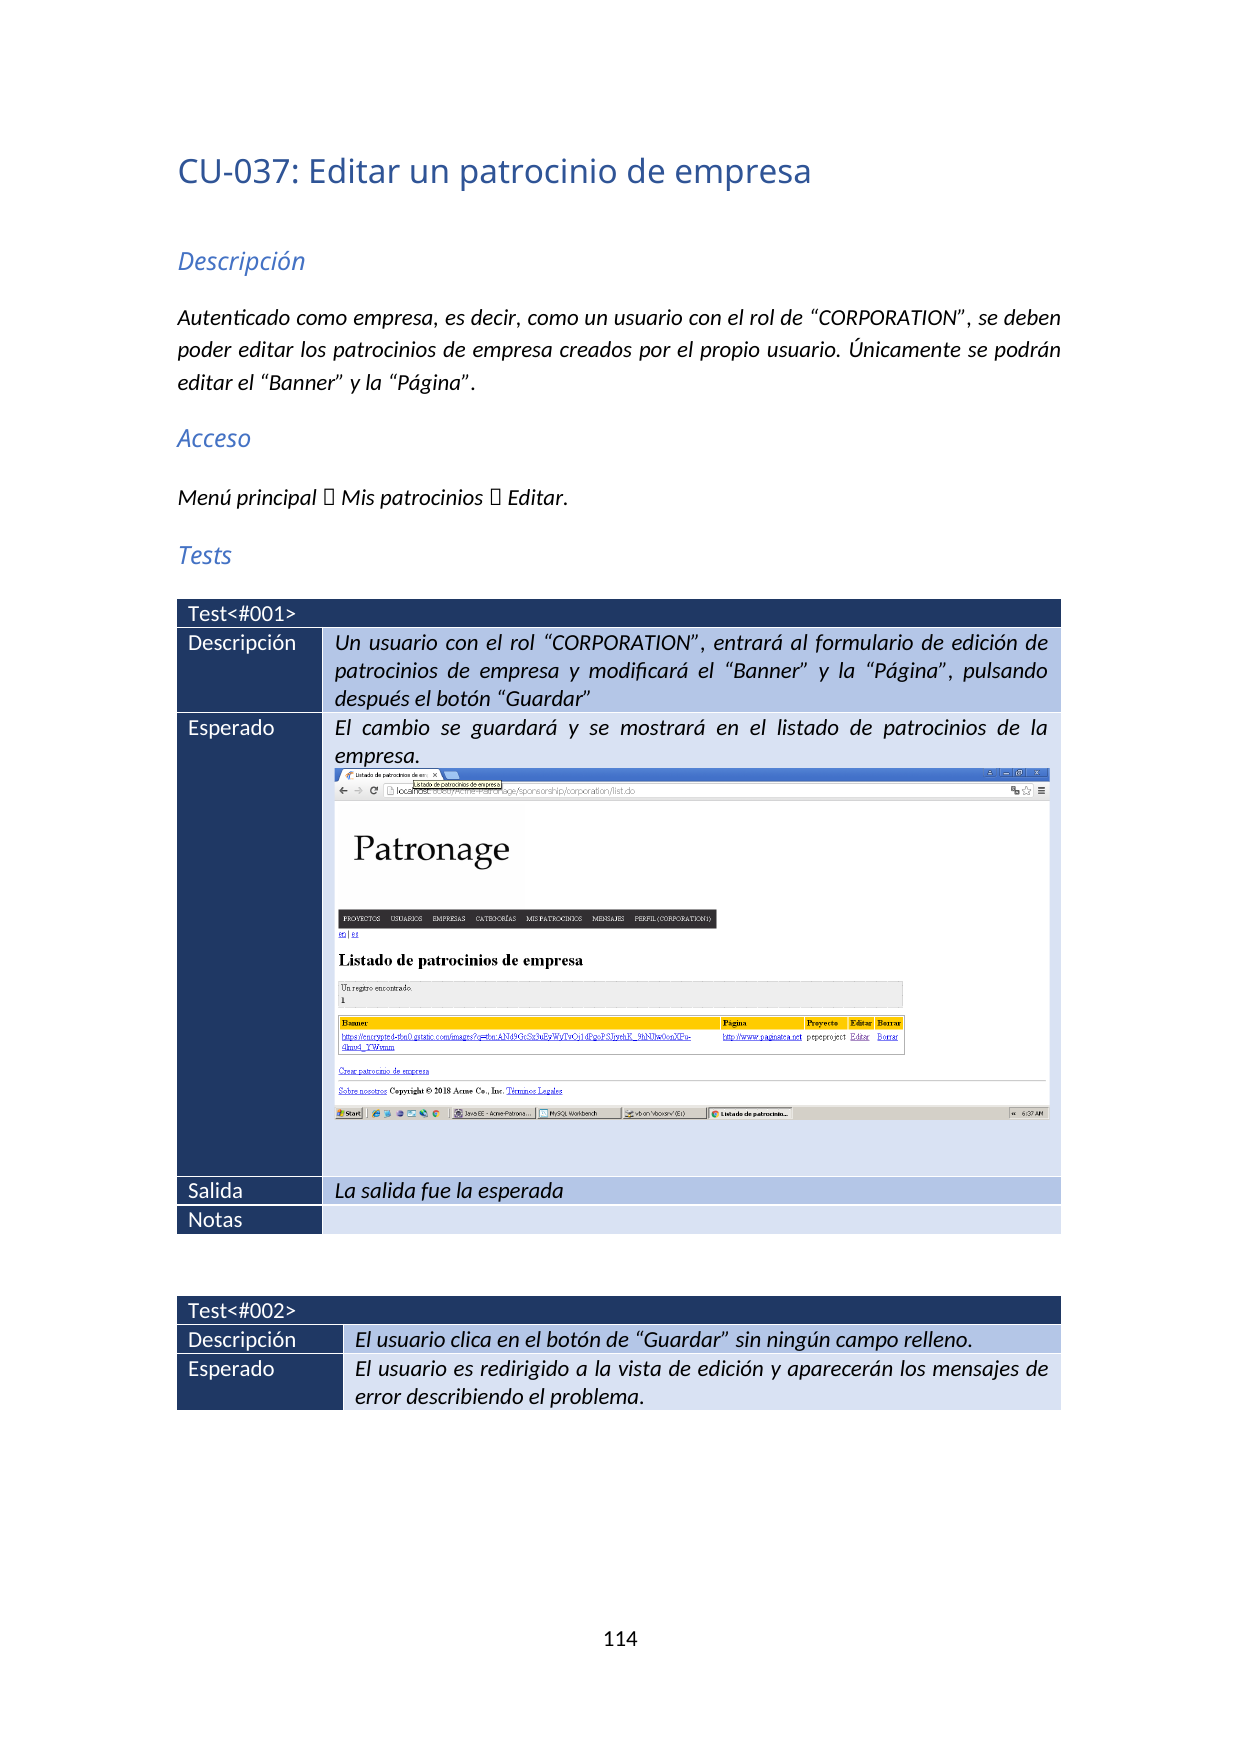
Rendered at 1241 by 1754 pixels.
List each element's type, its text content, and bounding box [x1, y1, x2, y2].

table_cell Salida [177, 1177, 322, 1204]
table_header Test<#001> [177, 599, 1061, 627]
table_cell [323, 1206, 1061, 1234]
subtitle CU-037: Editar un patrocinio de empresa [177, 148, 1063, 193]
picture [334, 768, 1050, 1120]
text Acceso [177, 421, 1063, 455]
table_cell Esperado [177, 713, 322, 1176]
table_header Test<#002> [177, 1296, 1061, 1324]
table_cell El cambio se guardará y se mostrará en el listado de patrocinios de la empresa. [323, 713, 1061, 1176]
text Descripción [177, 243, 1063, 277]
table_cell Esperado [177, 1354, 343, 1410]
table_cell El usuario clica en el botón de “Guardar” sin ningún campo relleno. [344, 1325, 1061, 1353]
table_cell Un usuario con el rol “CORPORATION”, entrará al formulario de edición de patrocinios de empresa y modificará el “Banner” y la “Página”, pulsando después el botón “Guardar” [323, 628, 1061, 712]
text Autenticado como empresa, es decir, como un usuario con el rol de “CORPORATION”, se deben poder editar los patrocinios de empresa creados por el propio usuario. Únicamente se podrán editar el “Banner” y la “Página”. [177, 303, 1063, 396]
text Tests [177, 538, 1063, 572]
table_cell Descripción [177, 628, 322, 712]
table_cell Notas [177, 1206, 322, 1234]
table_cell Descripción [177, 1325, 343, 1353]
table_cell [344, 1354, 1061, 1410]
table_cell La salida fue la esperada [323, 1177, 1061, 1204]
text Menú principal  Mis patrocinios  Editar. [177, 481, 1063, 512]
